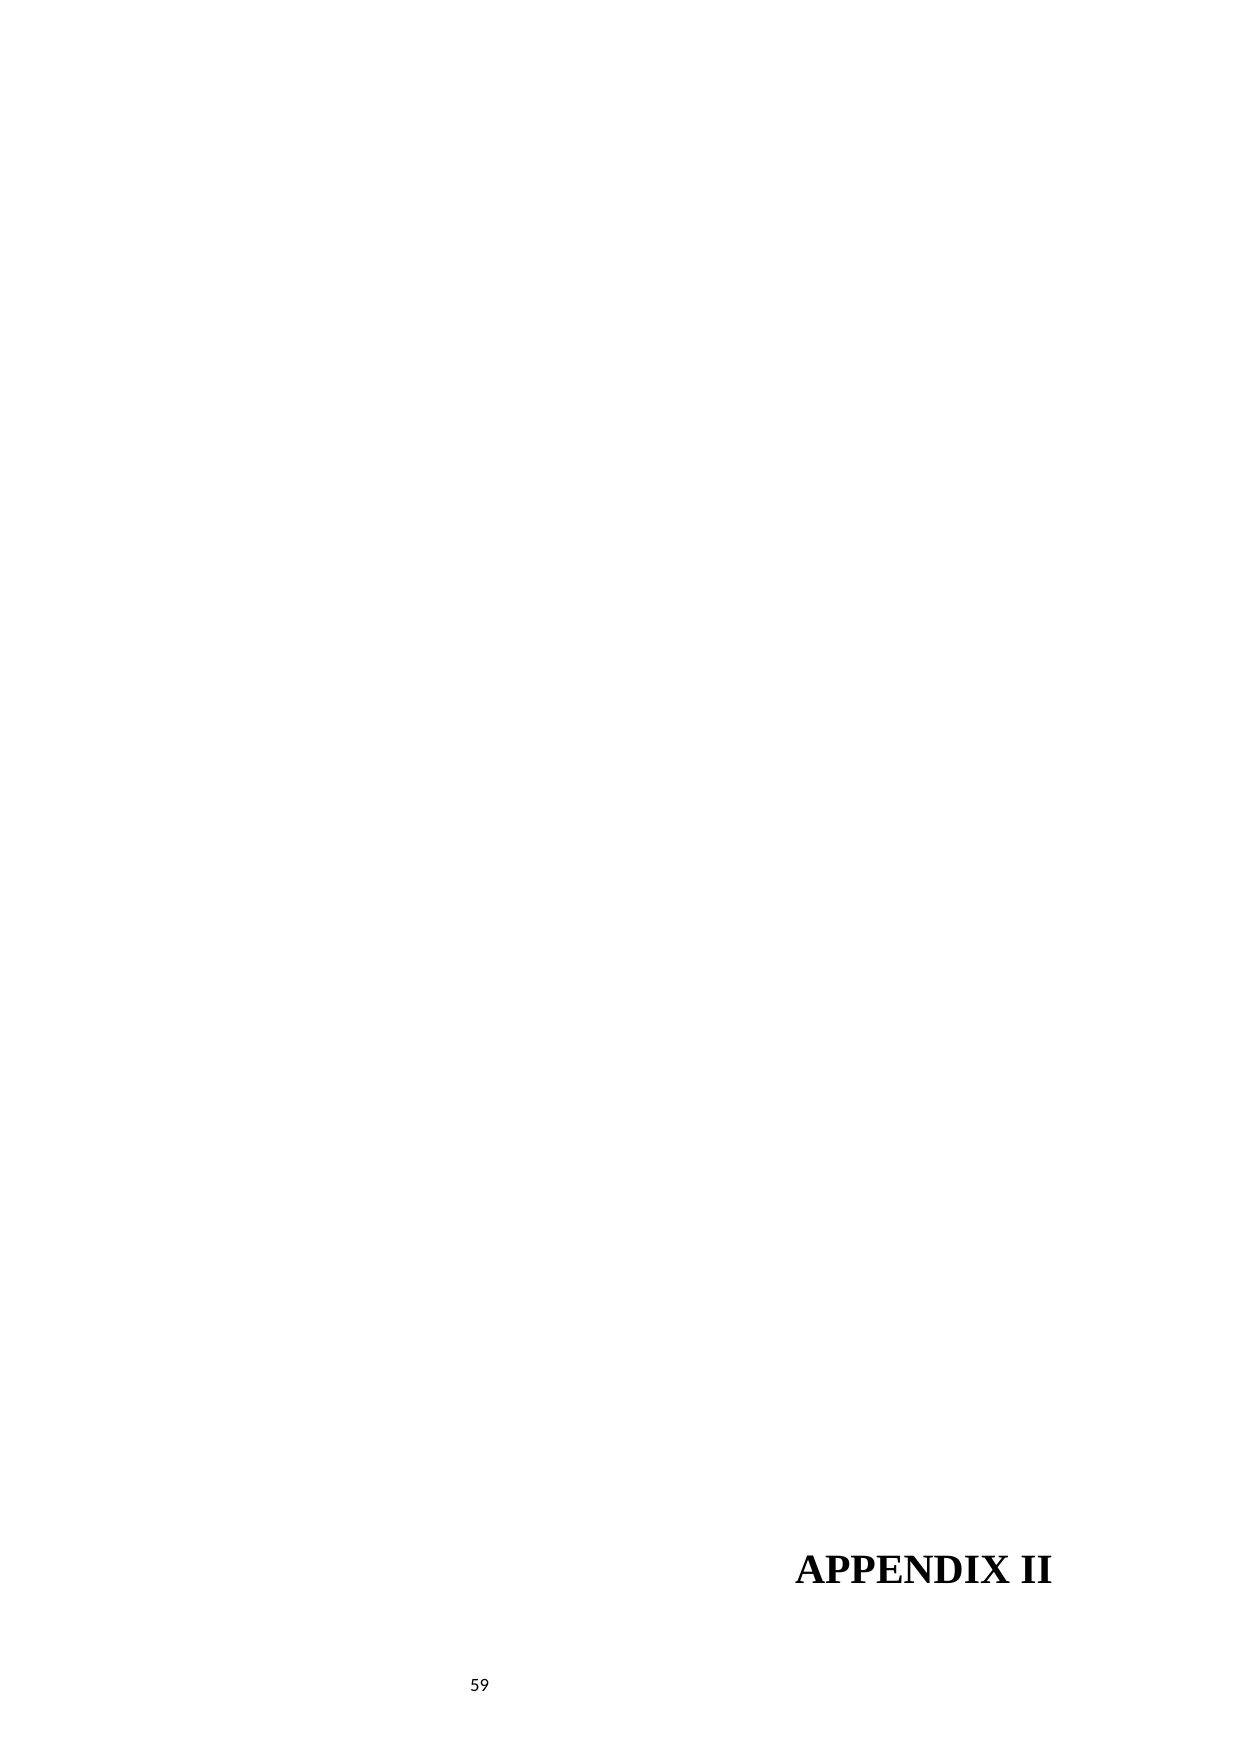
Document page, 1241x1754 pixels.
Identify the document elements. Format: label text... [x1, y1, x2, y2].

text APPENDIX II [187, 1544, 1053, 1592]
